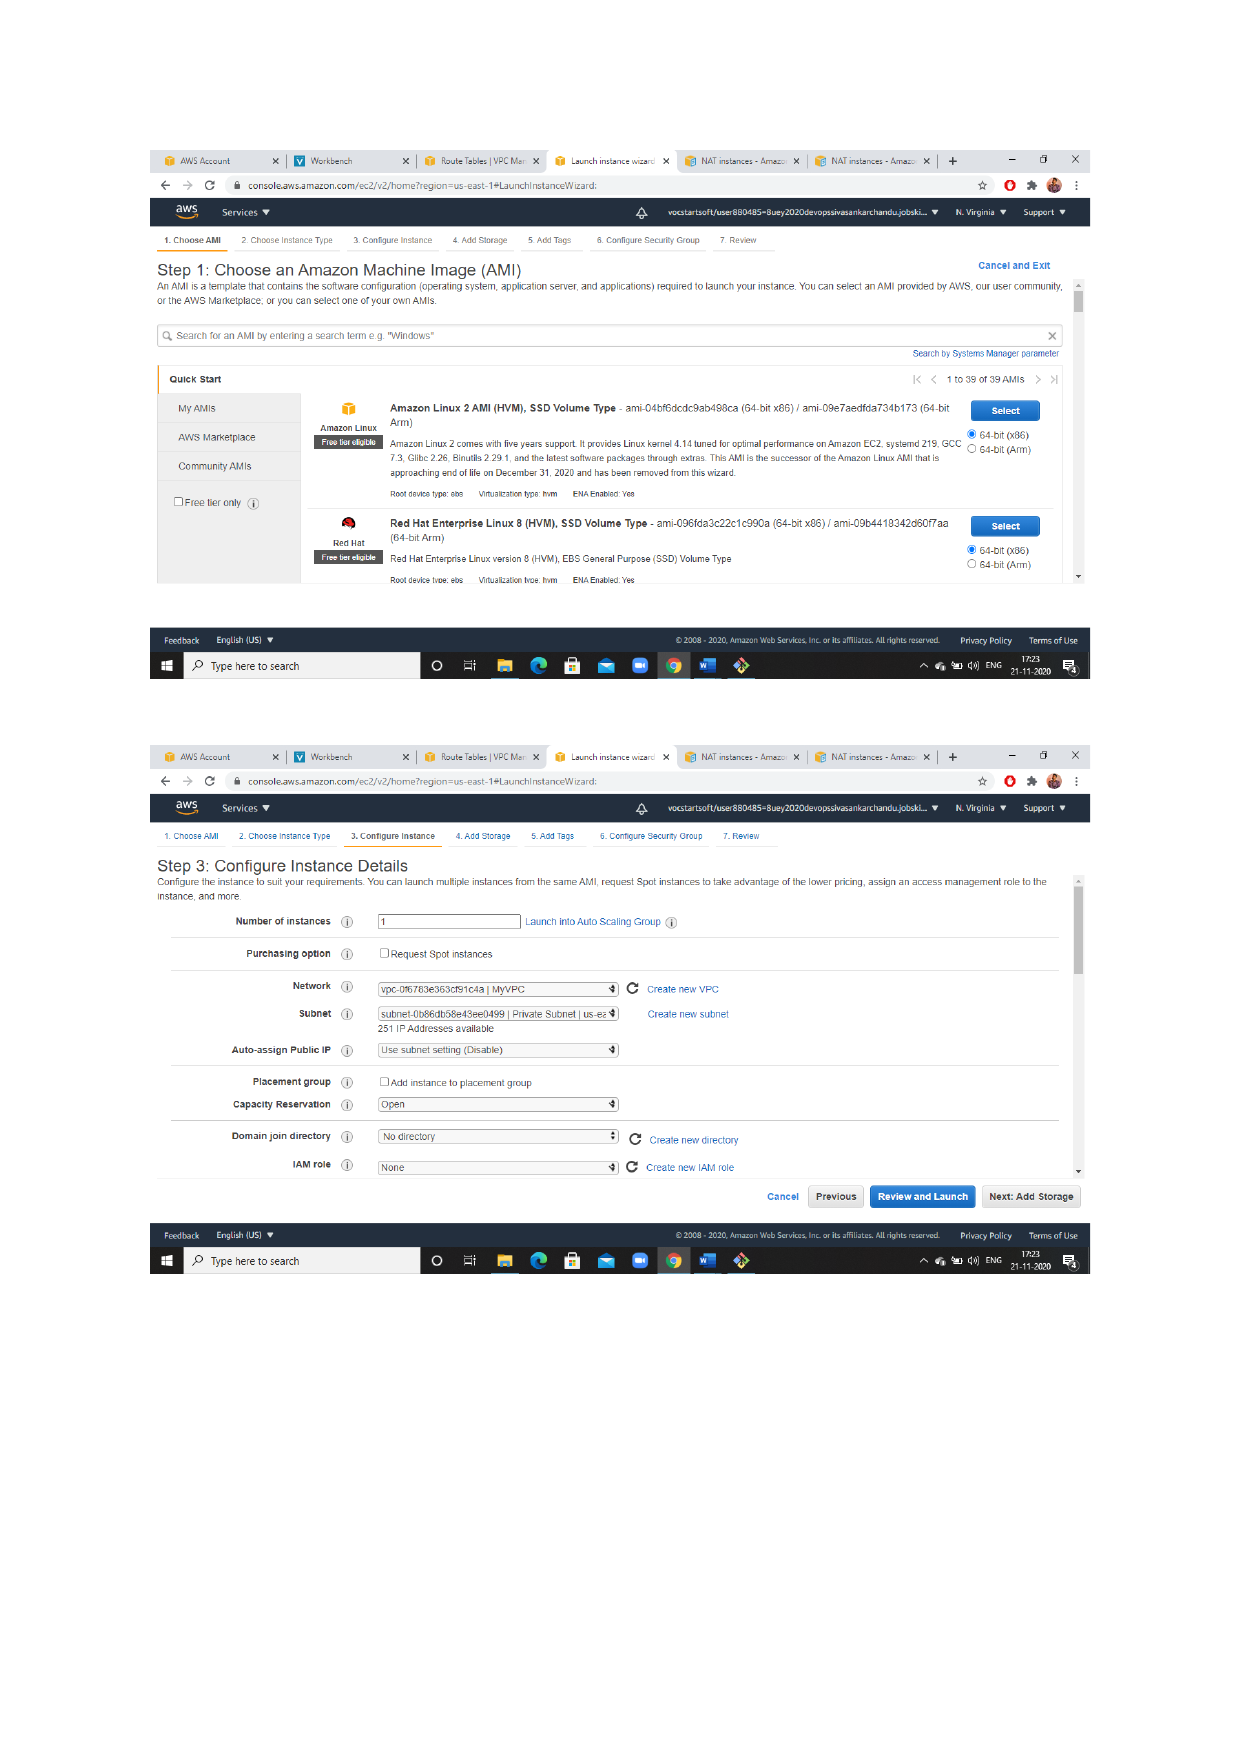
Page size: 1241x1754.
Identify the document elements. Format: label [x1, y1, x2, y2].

picture [150, 745, 1091, 1274]
picture [150, 150, 1091, 679]
